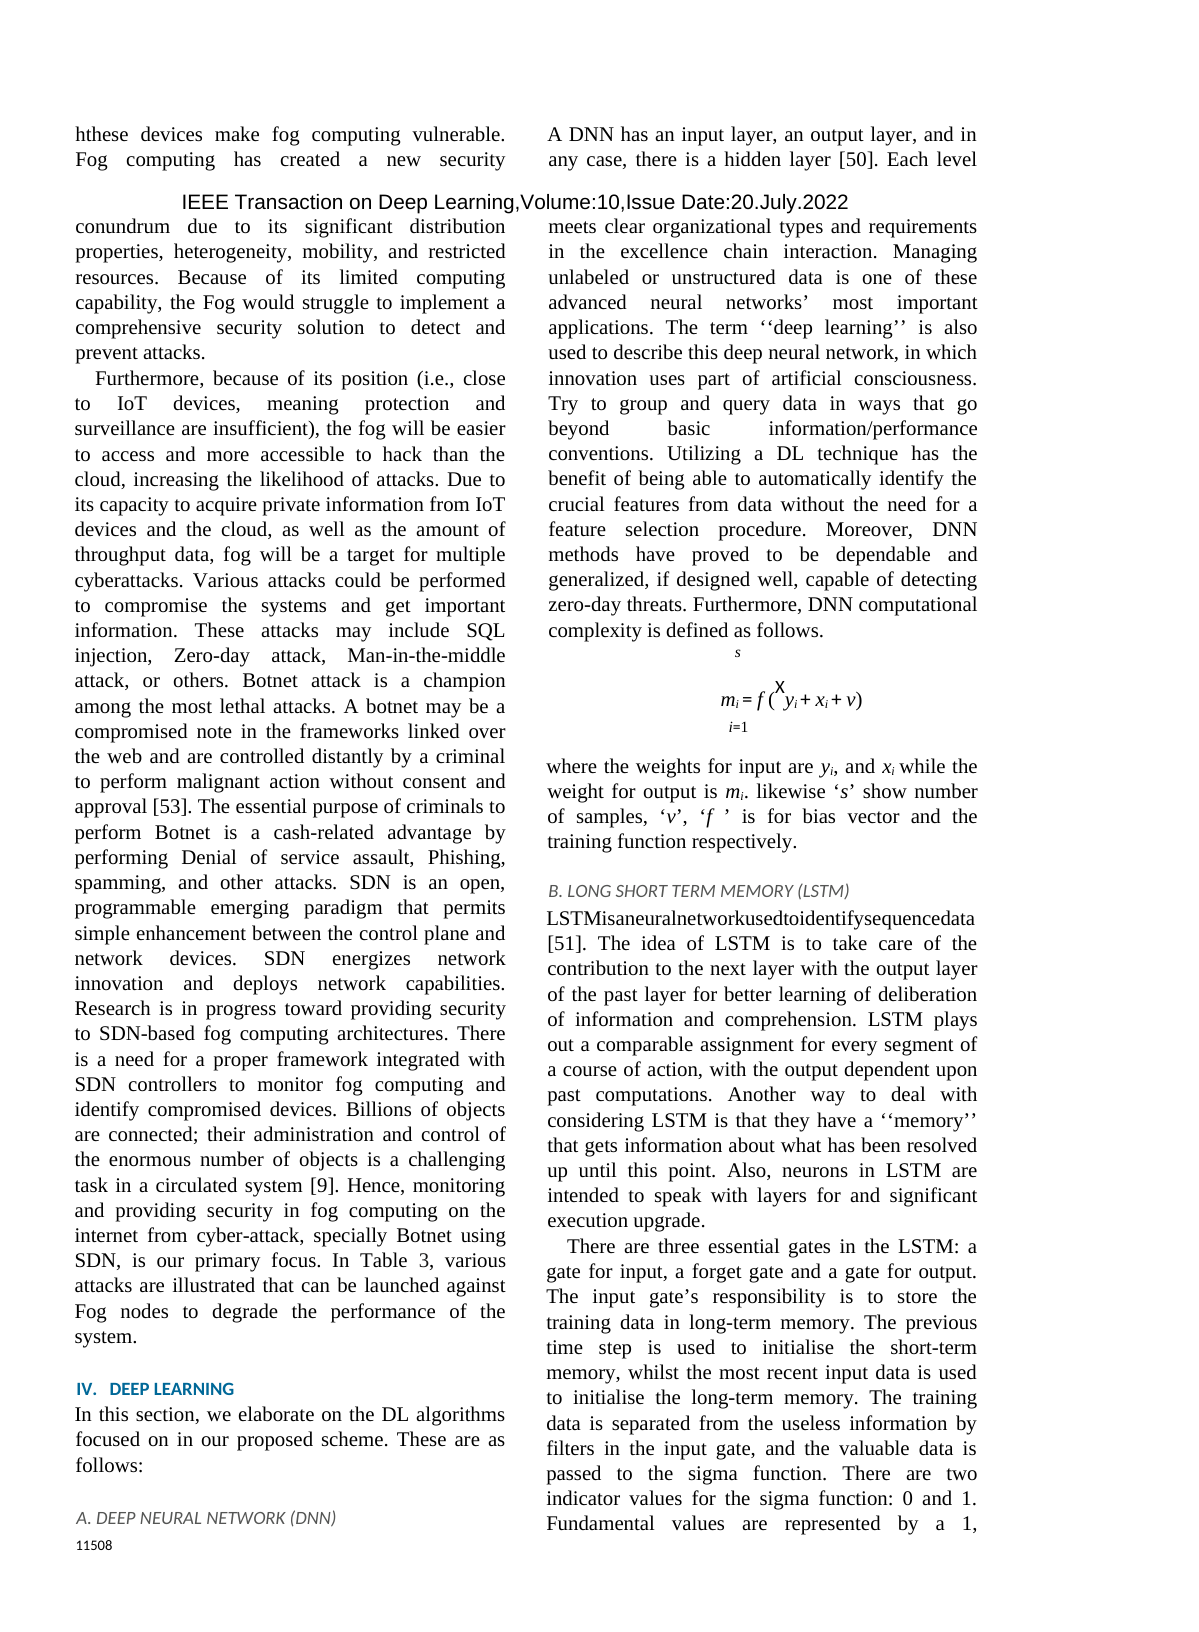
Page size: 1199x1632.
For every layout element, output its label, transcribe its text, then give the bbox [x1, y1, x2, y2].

text In this section, we elaborate on the DL algorithms focused on in our proposed scheme. These are as follows: [74, 1402, 506, 1477]
text Furthermore, because of its position (i.e., close to IoT devices, meaning protection and surveillance are insufficient), the fog will be easier to access and more accessible to hack than the cloud, increasing the likelihood of attacks. Due to its capacity to acquire private information from IoT devices and the cloud, as well as the amount of throughput data, fog will be a target for multiple cyberattacks. Various attacks could be performed to compromise the systems and get important information. These attacks may include SQL injection, Zero-day attack, Man-in-the-middle attack, or others. Botnet attack is a champion among the most lethal attacks. A botnet may be a compromised note in the frameworks linked over the web and are controlled distantly by a criminal to perform malignant action without consent and approval [53]. The essential purpose of criminals to perform Botnet is a cash-related advantage by performing Denial of service assault, Phishing, spamming, and other attacks. SDN is an open, programmable emerging paradigm that permits simple enhancement between the control plane and network devices. SDN energizes network innovation and deploys network capabilities. Research is in progress toward providing security to SDN-based fog computing architectures. There is a need for a proper framework integrated with SDN controllers to monitor fog computing and identify compromised devices. Billions of objects are connected; their administration and control of the enormous number of objects is a challenging task in a circulated system [9]. Hence, monitoring and providing security in fog computing on the internet from cyber-attack, specially Botnet using SDN, is our primary focus. In Table 3, various attacks are illustrated that can be launched against Fog nodes to degrade the performance of the system. [74, 366, 506, 1348]
text s [547, 643, 929, 661]
table_header IEEE Transaction on Deep Learning,Volume:10,Issue Date:20.July.2022 [0, 190, 1047, 214]
text A. DEEP NEURAL NETWORK (DNN) [76, 1506, 506, 1529]
text LSTMisaneuralnetworkusedtoidentifysequencedata[51]. The idea of LSTM is to take care of the contribution to the next layer with the output layer of the past layer for better learning of deliberation of information and comprehension. LSTM plays out a comparable assignment for every segment of a course of action, with the output dependent upon past computations. Another way to deal with considering LSTM is that they have a ‘‘memory’’ that gets information about what has been resolved up until this point. Also, neurons in LSTM are intended to speak with layers for and significant execution upgrade. [546, 906, 978, 1232]
text B. LONG SHORT TERM MEMORY (LSTM) [548, 879, 978, 902]
text A DNN has an input layer, an output layer, and in any case, there is a hidden layer [50]. Each level meets clear organizational types and requirements in the excellence chain interaction. Managing unlabeled or unstructured data is one of these advanced neural networks’ most important applications. The term ‘‘deep learning’’ is also used to describe this deep neural network, in which innovation uses part of artificial consciousness. Try to group and query data in ways that go beyond basic information/performance conventions. Utilizing a DL technique has the benefit of being able to automatically identify the crucial features from data without the need for a feature selection procedure. Moreover, DNN methods have proved to be dependable and generalized, if designed well, capable of detecting zero-day threats. Furthermore, DNN computational complexity is defined as follows. [547, 214, 978, 642]
text where the weights for input are yi, and xi while the weight for output is mi. likewise ‘s’ show number of samples, ‘v’, ‘f ’ is for bias vector and the training function respectively. [546, 753, 978, 853]
list DEEP LEARNING [76, 1377, 506, 1400]
text mi = f (Xyi + xi + v) (1) [547, 675, 979, 714]
text i=1 [547, 717, 929, 737]
